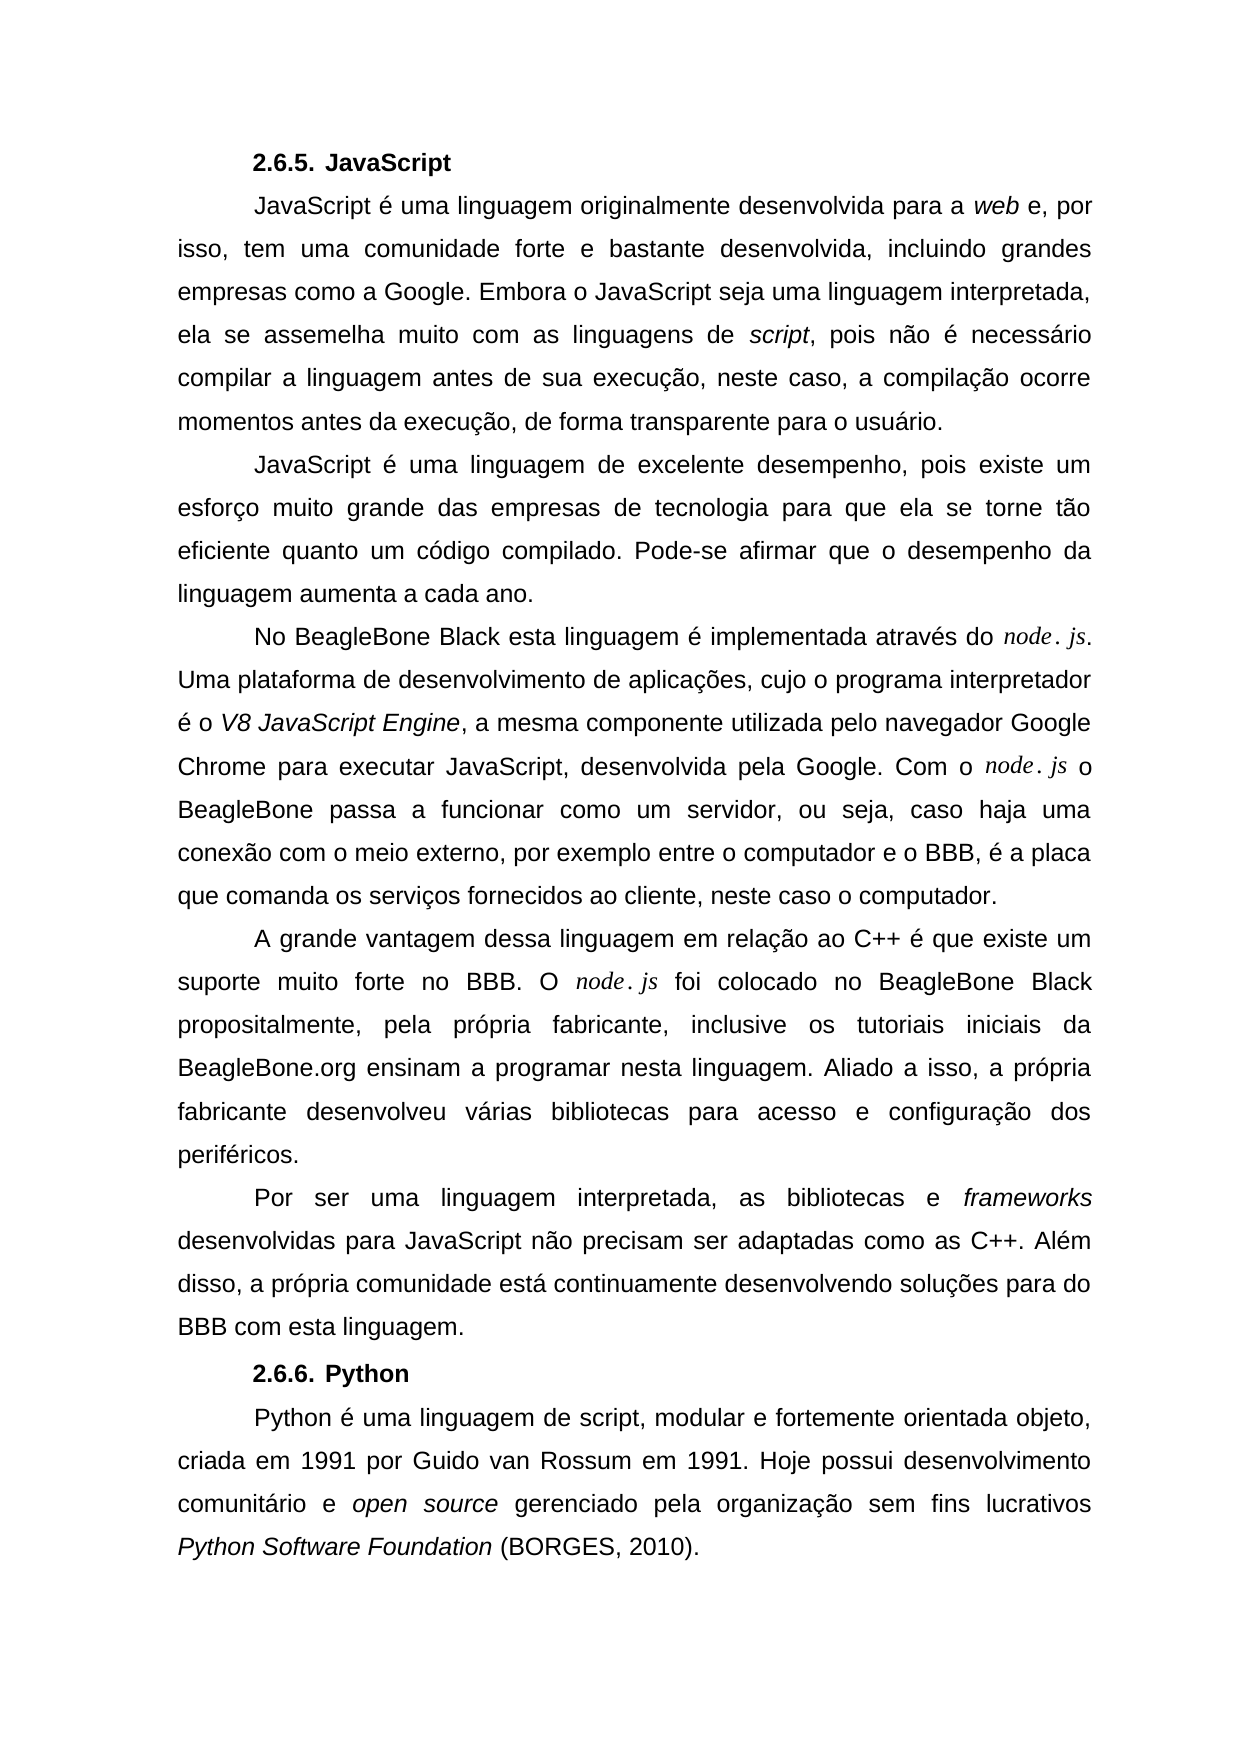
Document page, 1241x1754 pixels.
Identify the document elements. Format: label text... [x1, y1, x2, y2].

subtitle Python [252, 1359, 1092, 1388]
text JavaScript é uma linguagem originalmente desenvolvida para a web e, por isso, tem uma comunidade forte e bastante desenvolvida, incluindo grandes empresas como a Google. Embora o JavaScript seja uma linguagem interpretada, ela se assemelha muito com as linguagens de script, pois não é necessário compilar a linguagem antes de sua execução, neste caso, a compilação ocorre momentos antes da execução, de forma transparente para o usuário. [177, 191, 1092, 435]
subtitle JavaScript [252, 148, 1092, 176]
text JavaScript é uma linguagem de excelente desempenho, pois existe um esforço muito grande das empresas de tecnologia para que ela se torne tão eficiente quanto um código compilado. Pode-se afirmar que o desempenho da linguagem aumenta a cada ano. [177, 449, 1092, 608]
text Por ser uma linguagem interpretada, as bibliotecas e frameworks desenvolvidas para JavaScript não precisam ser adaptadas como as C++. Além disso, a própria comunidade está continuamente desenvolvendo soluções para do BBB com esta linguagem. [177, 1183, 1092, 1341]
text No BeagleBone Black esta linguagem é implementada através do . Uma plataforma de desenvolvimento de aplicações, cujo o programa interpretador é o V8 JavaScript Engine, a mesma componente utilizada pelo navegador Google Chrome para executar JavaScript, desenvolvida pela Google. Com o o BeagleBone passa a funcionar como um servidor, ou seja, caso haja uma conexão com o meio externo, por exemplo entre o computador e o BBB, é a placa que comanda os serviços fornecidos ao cliente, neste caso o computador. [177, 622, 1092, 909]
text A grande vantagem dessa linguagem em relação ao C++ é que existe um suporte muito forte no BBB. O foi colocado no BeagleBone Black propositalmente, pela própria fabricante, inclusive os tutoriais iniciais da BeagleBone.org ensinam a programar nesta linguagem. Aliado a isso, a própria fabricante desenvolveu várias bibliotecas para acesso e configuração dos periféricos. [177, 924, 1092, 1168]
text Python é uma linguagem de script, modular e fortemente orientada objeto, criada em 1991 por Guido van Rossum em 1991. Hoje possui desenvolvimento comunitário e open source gerenciado pela organização sem fins lucrativos Python Software Foundation . [177, 1402, 1092, 1561]
